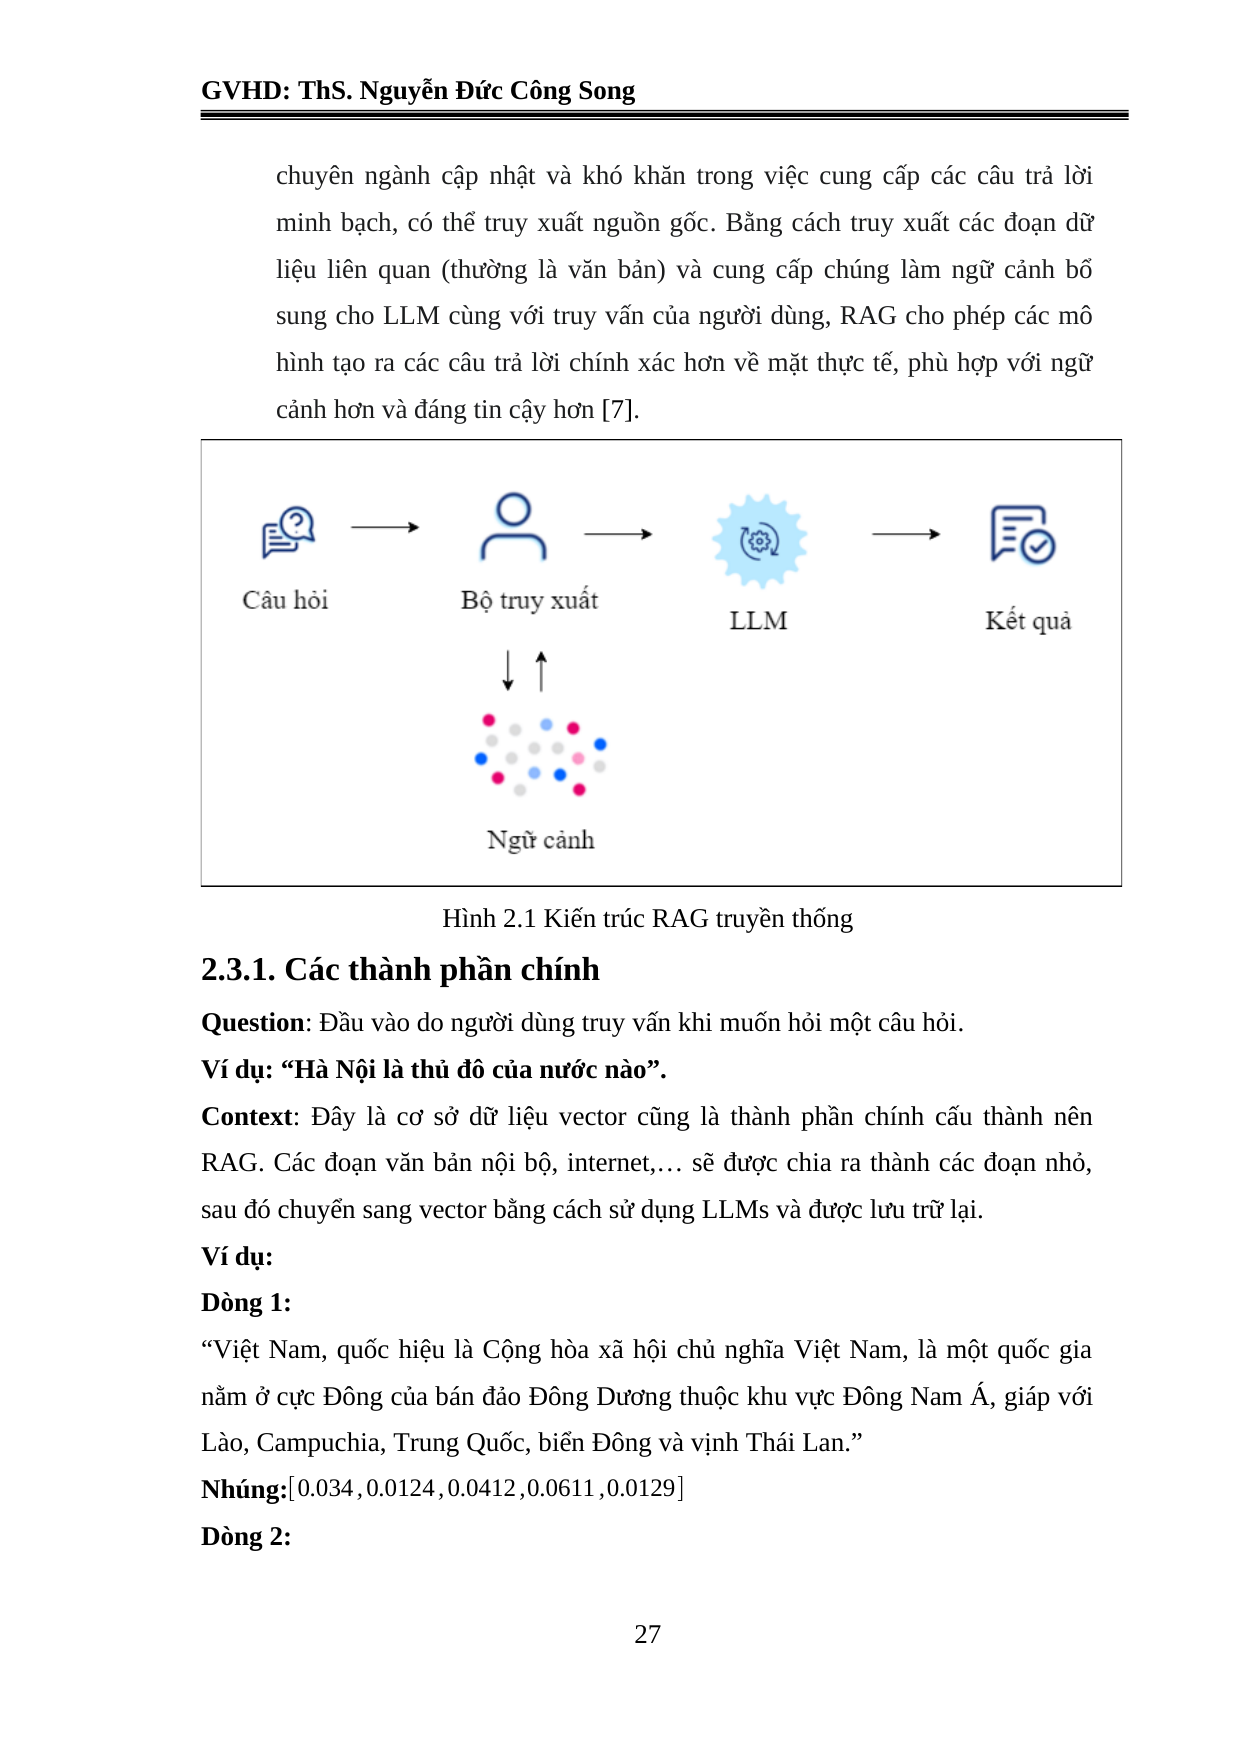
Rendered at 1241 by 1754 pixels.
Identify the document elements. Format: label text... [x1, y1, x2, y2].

picture [200, 439, 1123, 887]
text Question: Đầu vào do người dùng truy vấn khi muốn hỏi một câu hỏi. [201, 1006, 1094, 1037]
text Ví dụ: [201, 1240, 1094, 1271]
text Nhúng: [201, 1473, 1094, 1504]
subtitle Các thành phần chính [201, 949, 1094, 987]
text Ví dụ: “Hà Nội là thủ đô của nước nào”. [201, 1053, 1094, 1084]
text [276, 159, 1094, 424]
text “Việt Nam, quốc hiệu là Cộng hòa xã hội chủ nghĩa Việt Nam, là một quốc gia nằm ở cực Đông của bán đảo Đông Dương thuộc khu vực Đông Nam Á, giáp với Lào, Campuchia, Trung Quốc, biển Đông và vịnh Thái Lan.” [201, 1333, 1094, 1457]
text Hình 2.1 Kiến trúc RAG truyền thống [201, 902, 1094, 933]
text Dòng 2: [201, 1520, 1094, 1551]
text Dòng 1: [201, 1286, 1094, 1317]
text Context: Đây là cơ sở dữ liệu vector cũng là thành phần chính cấu thành nên RAG. Các đoạn văn bản nội bộ, internet,… sẽ được chia ra thành các đoạn nhỏ, sau đó chuyển sang vector bằng cách sử dụng LLMs và được lưu trữ lại. [201, 1100, 1094, 1224]
